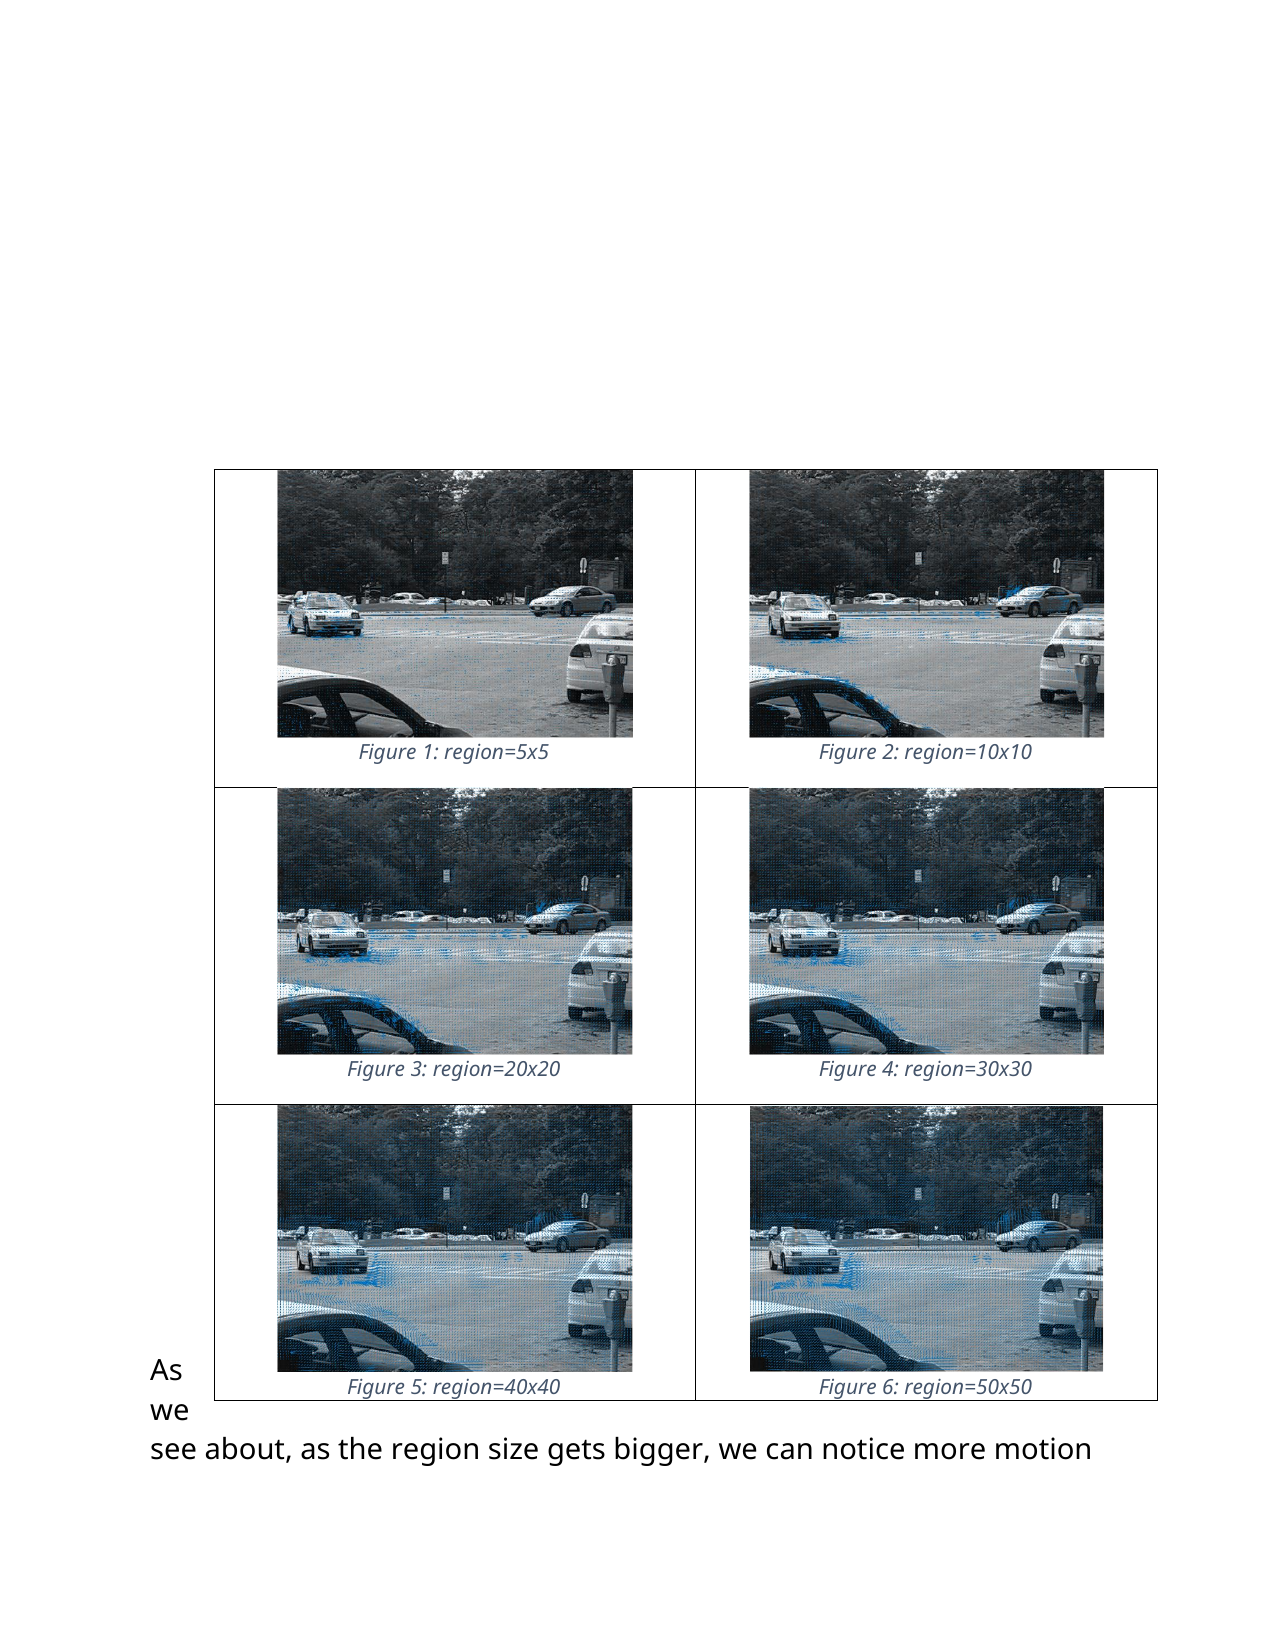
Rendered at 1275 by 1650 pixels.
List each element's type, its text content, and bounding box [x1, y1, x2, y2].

picture [277, 787, 633, 1055]
picture [748, 787, 1105, 1055]
table_cell Figure 5: region=40x40 [215, 1105, 695, 1400]
table_cell Figure 3: region=20x20 [215, 788, 695, 1104]
picture [748, 470, 1105, 738]
picture [277, 1105, 633, 1372]
picture [276, 470, 633, 738]
table_cell Figure 6: region=50x50 [696, 1105, 1157, 1400]
table_cell Figure 4: region=30x30 [696, 788, 1157, 1104]
table_header Figure 2: region=10x10 [696, 470, 1157, 787]
picture [749, 1105, 1104, 1372]
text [150, 1349, 1125, 1468]
table_header Figure 1: region=5x5 [215, 470, 695, 787]
